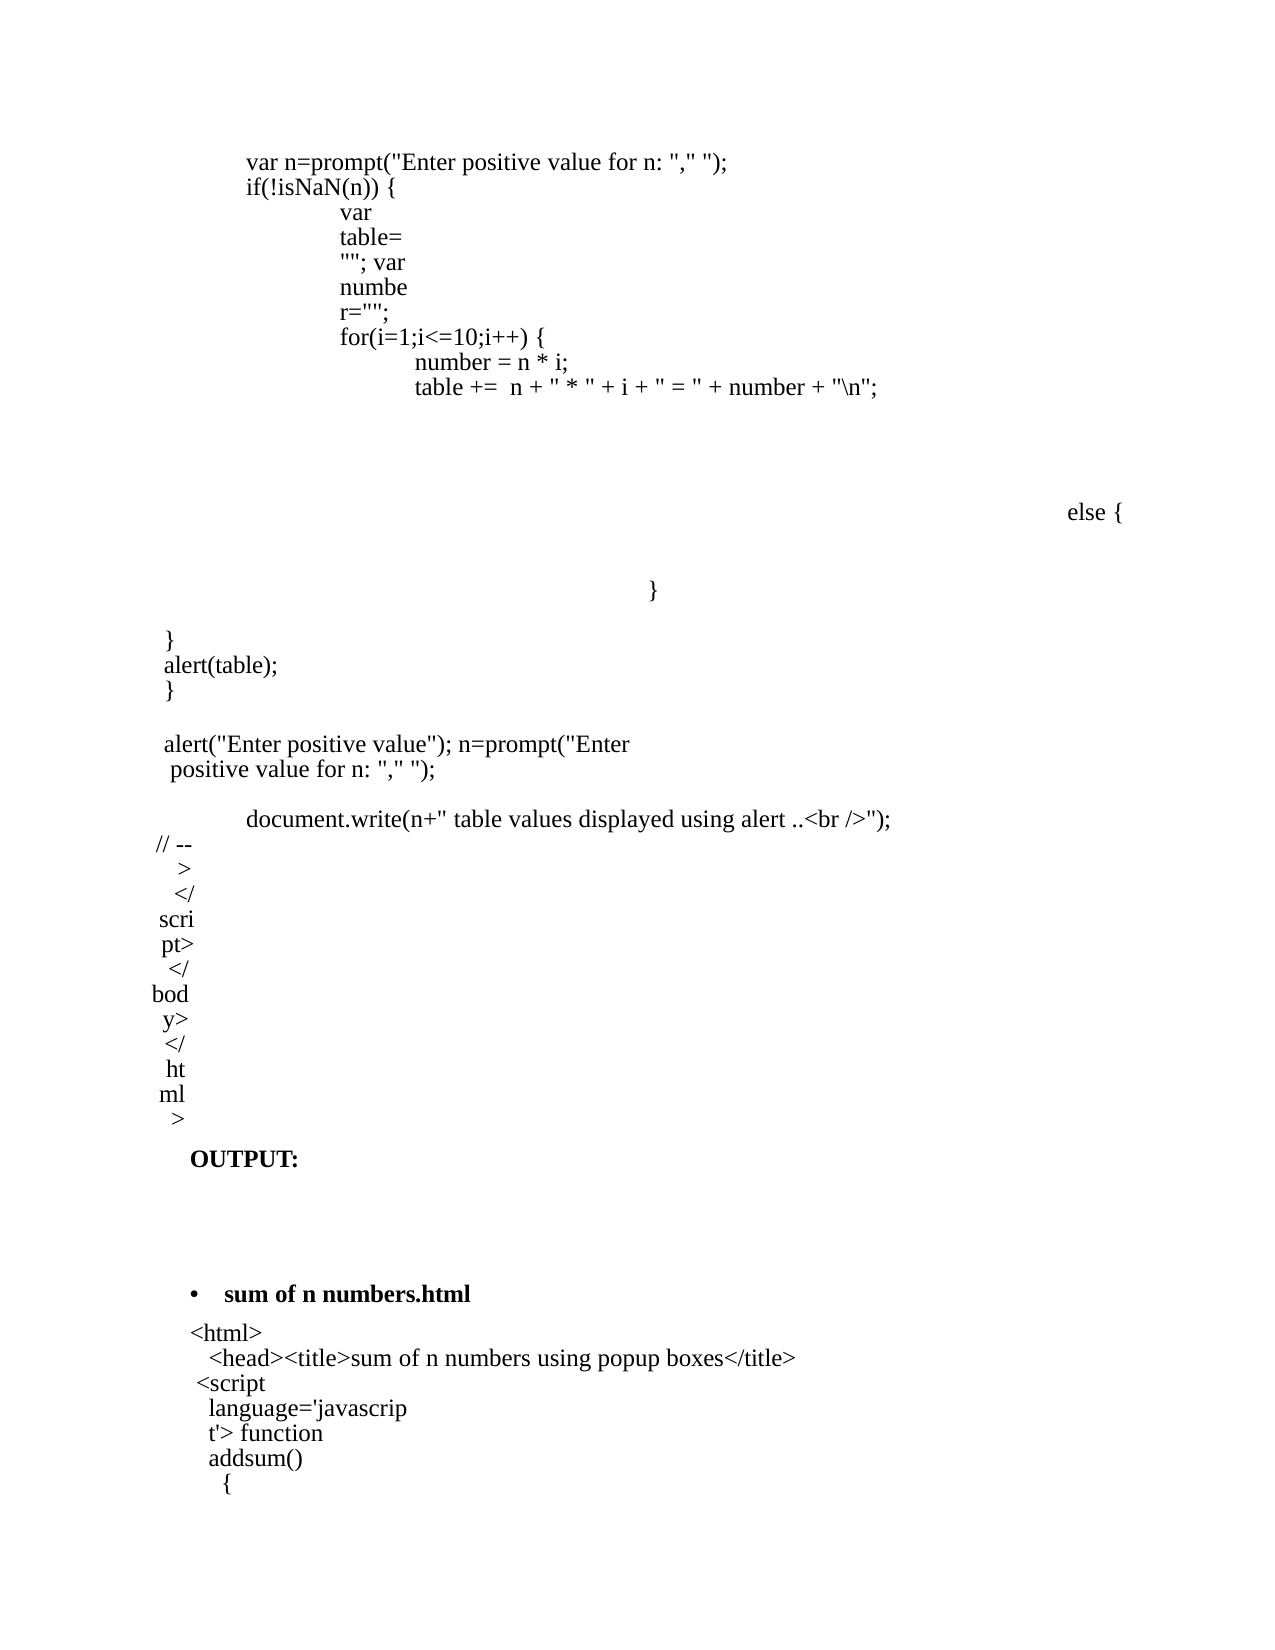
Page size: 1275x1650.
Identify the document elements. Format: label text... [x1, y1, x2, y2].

text var n=prompt("Enter positive value for n: "," "); if(!isNaN(n)) { [246, 150, 743, 200]
text </body> [150, 958, 189, 1033]
text OUTPUT: [189, 1147, 1125, 1172]
text </html> [150, 1033, 185, 1133]
text </script> [150, 883, 194, 958]
text } [164, 629, 1125, 654]
text } [182, 579, 1125, 604]
text document.write(n+" table values displayed using alert ..<br />"); [246, 808, 1125, 833]
text // --> [150, 833, 192, 883]
text <head><title>sum of n numbers using popup boxes</title> [208, 1346, 1125, 1371]
text <script language='javascript'> function addsum() [196, 1371, 410, 1471]
text { [221, 1471, 1125, 1496]
text table += n + " * " + i + " = " + number + "\n"; [414, 375, 1125, 400]
text alert("Enter positive value"); n=prompt("Enter positive value for n: "," "); [164, 733, 711, 783]
text for(i=1;i<=10;i++) { [339, 325, 1125, 350]
text } [164, 679, 1125, 704]
text <html> [189, 1321, 1125, 1346]
text var table=""; var number=""; [339, 200, 410, 325]
text alert(table); [164, 654, 1125, 679]
text number = n * i; [414, 350, 1125, 375]
list sum of n numbers.html [189, 1282, 1125, 1307]
text else { [150, 500, 1125, 525]
